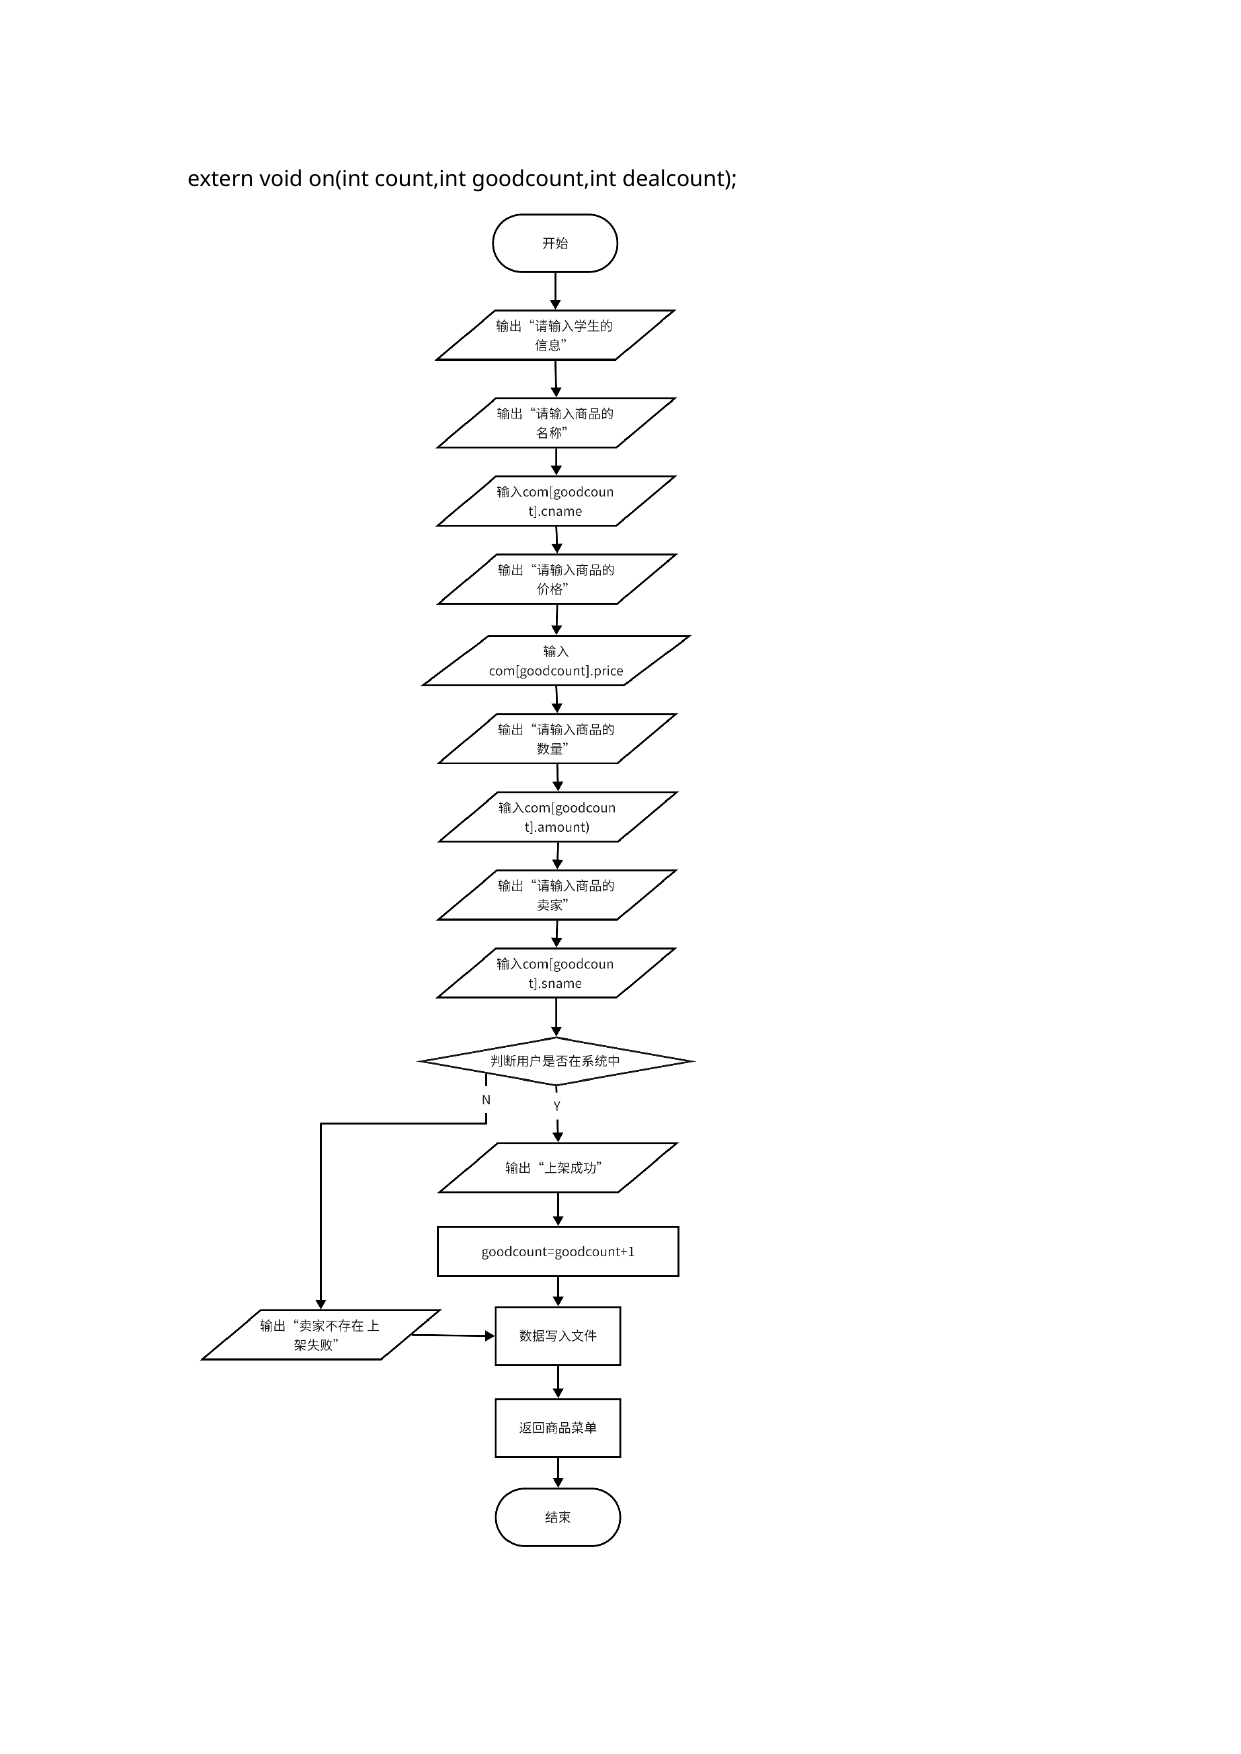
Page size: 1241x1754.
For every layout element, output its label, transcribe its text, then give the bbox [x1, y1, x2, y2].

picture [187, 201, 708, 1559]
text extern void on(int count,int goodcount,int dealcount); [187, 162, 1053, 194]
